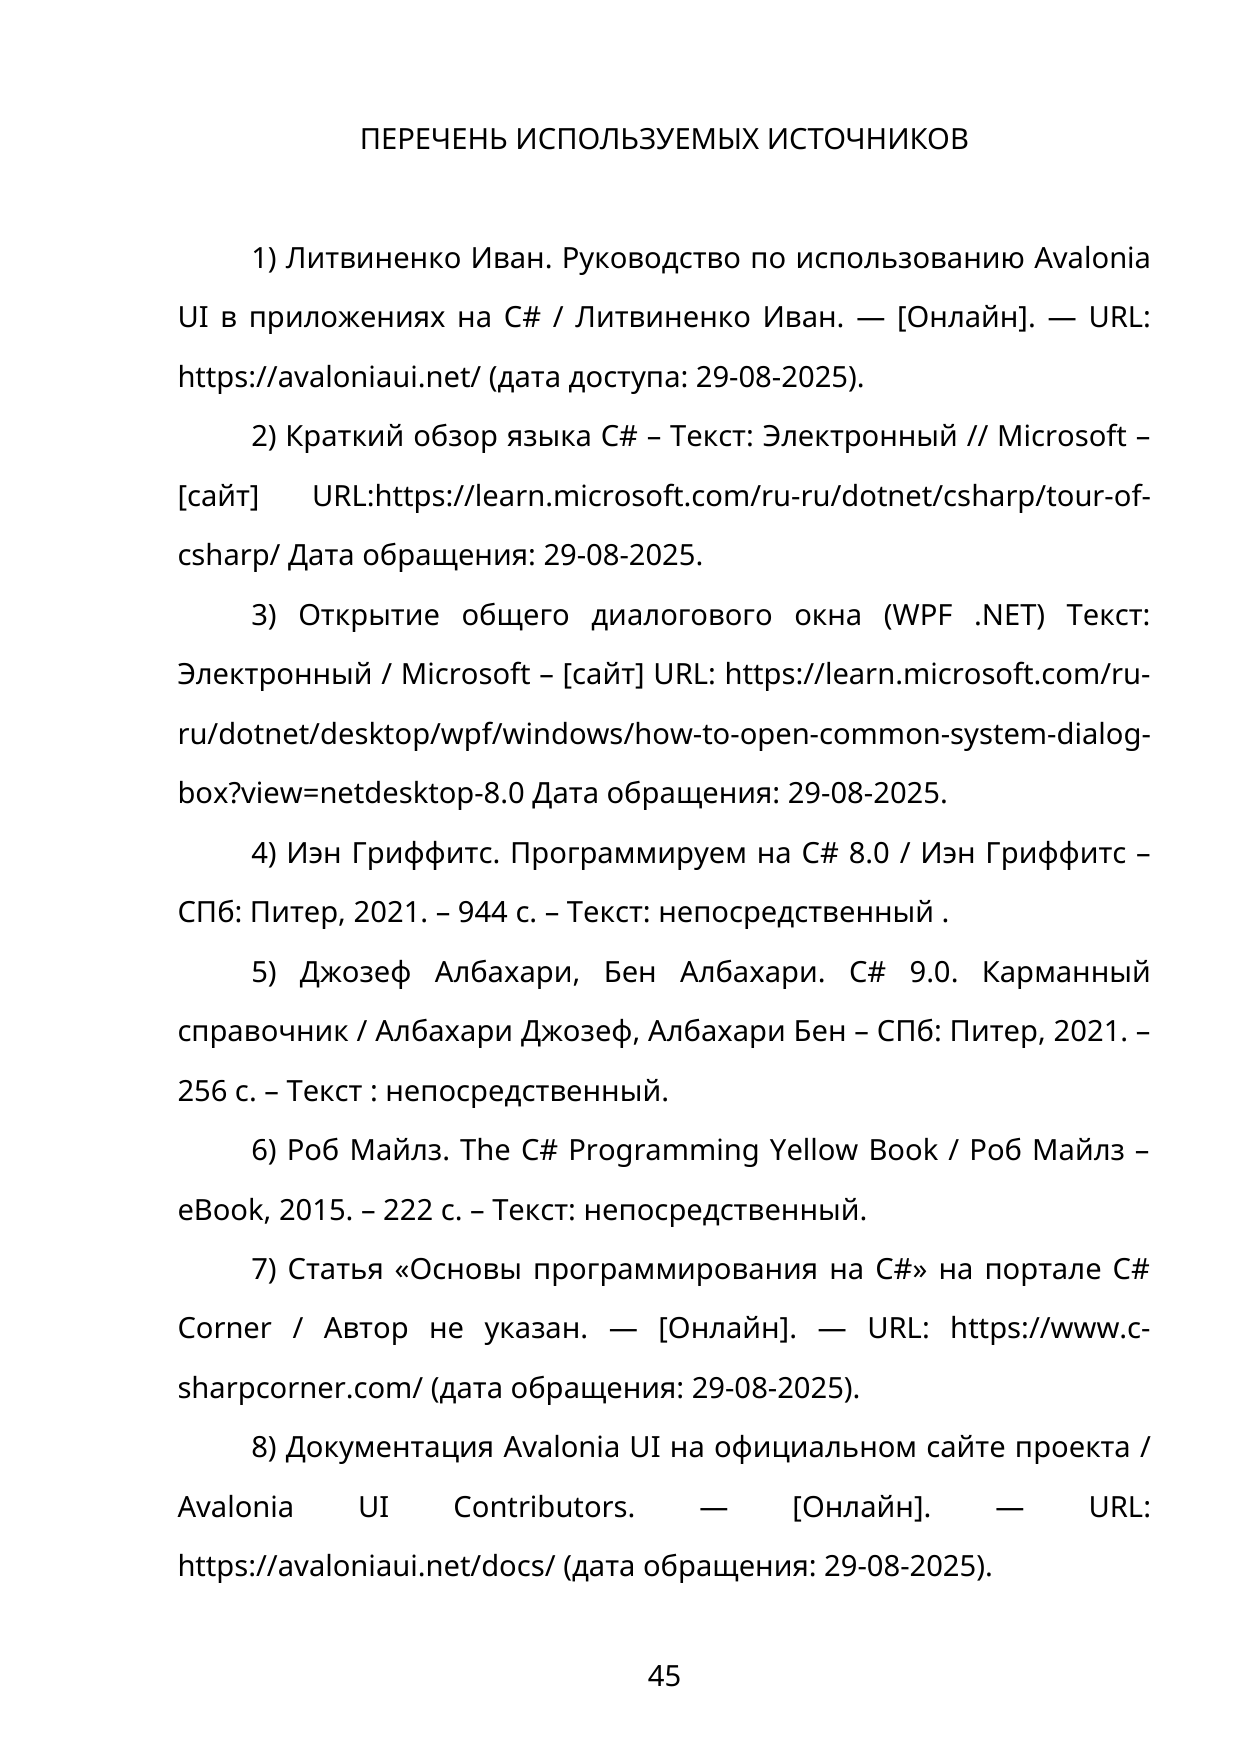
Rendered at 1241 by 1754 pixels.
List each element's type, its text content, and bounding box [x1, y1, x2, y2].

text 3) Открытие общего диалогового окна (WPF .NET) Текст: Электронный / Microsoft – [сайт] URL: https://learn.microsoft.com/ru-ru/dotnet/desktop/wpf/windows/how-to-open-common-system-dialog-box?view=netdesktop-8.0 Дата обращения: 29-08-2025. [177, 594, 1152, 812]
text 7) Статья «Основы программирования на C#» на портале C# Corner / Автор не указан. — [Онлайн]. — URL: https://www.c-sharpcorner.com/ (дата обращения: 29-08-2025). [177, 1248, 1152, 1407]
text 2) Краткий обзор языка C# – Текст: Электронный // Microsoft – [сайт] URL:https://learn.microsoft.com/ru-ru/dotnet/csharp/tour-of-csharp/ Дата обращения: 29-08-2025. [177, 416, 1152, 574]
text 5) Джозеф Албахари, Бен Албахари. C# 9.0. Карманный справочник / Албахари Джозеф, Албахари Бен – СПб: Питер, 2021. – 256 c. – Текст : непосредственный. [177, 951, 1152, 1109]
subtitle ПЕРЕЧЕНЬ ИСПОЛЬЗУЕМЫХ ИСТОЧНИКОВ [177, 118, 1152, 158]
text 8) Документация Avalonia UI на официальном сайте проекта / Avalonia UI Contributors. — [Онлайн]. — URL: https://avaloniaui.net/docs/ (дата обращения: 29-08-2025). [177, 1427, 1152, 1585]
text 1) Литвиненко Иван. Руководство по использованию Avalonia UI в приложениях на C# / Литвиненко Иван. — [Онлайн]. — URL: https://avaloniaui.net/ (дата доступа: 29-08-2025). [177, 237, 1152, 396]
text 6) Роб Майлз. The C# Programming Yellow Book / Роб Майлз – eBook, 2015. – 222 c. – Текст: непосредственный. [177, 1129, 1152, 1228]
text 4) Иэн Гриффитс. Программируем на С# 8.0 / Иэн Гриффитс – СПб: Питер, 2021. – 944 с. – Текст: непосредственный . [177, 832, 1152, 931]
